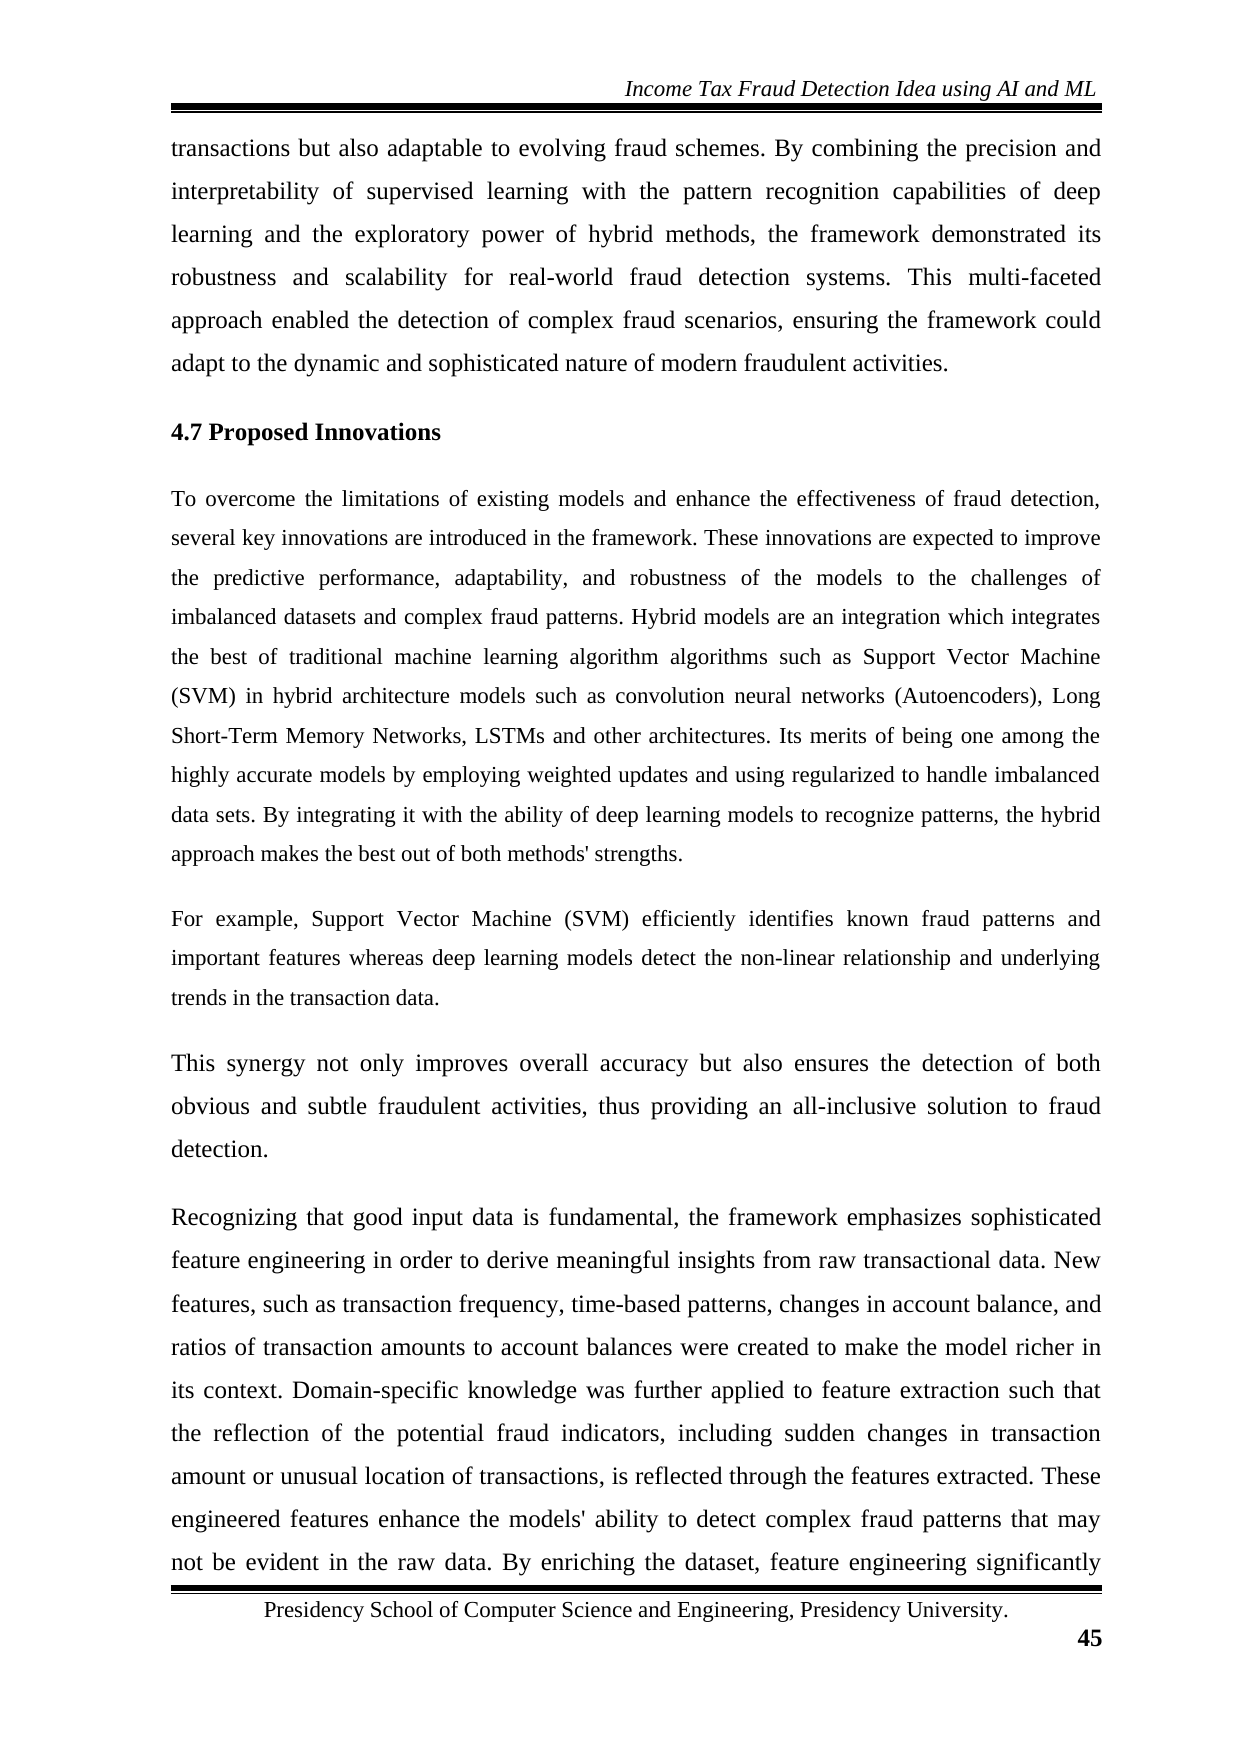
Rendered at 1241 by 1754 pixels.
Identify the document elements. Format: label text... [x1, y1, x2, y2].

text For example, Support Vector Machine (SVM) efficiently identifies known fraud patterns and important features whereas deep learning models detect the non-linear relationship and underlying trends in the transaction data. [171, 904, 1102, 1010]
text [171, 1202, 1102, 1576]
text To overcome the limitations of existing models and enhance the effectiveness of fraud detection, several key innovations are introduced in the framework. These innovations are expected to improve the predictive performance, adaptability, and robustness of the models to the challenges of imbalanced datasets and complex fraud patterns. Hybrid models are an integration which integrates the best of traditional machine learning algorithm algorithms such as Support Vector Machine (SVM) in hybrid architecture models such as convolution neural networks (Autoencoders), Long Short-Term Memory Networks, LSTMs and other architectures. Its merits of being one among the highly accurate models by employing weighted updates and using regularized to handle imbalanced data sets. By integrating it with the ability of deep learning models to recognize patterns, the hybrid approach makes the best out of both methods' strengths. [171, 485, 1102, 866]
text This synergy not only improves overall accuracy but also ensures the detection of both obvious and subtle fraudulent activities, thus providing an all-inclusive solution to fraud detection. [171, 1048, 1102, 1163]
text 4.7 Proposed Innovations [171, 417, 1102, 445]
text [171, 133, 1102, 377]
